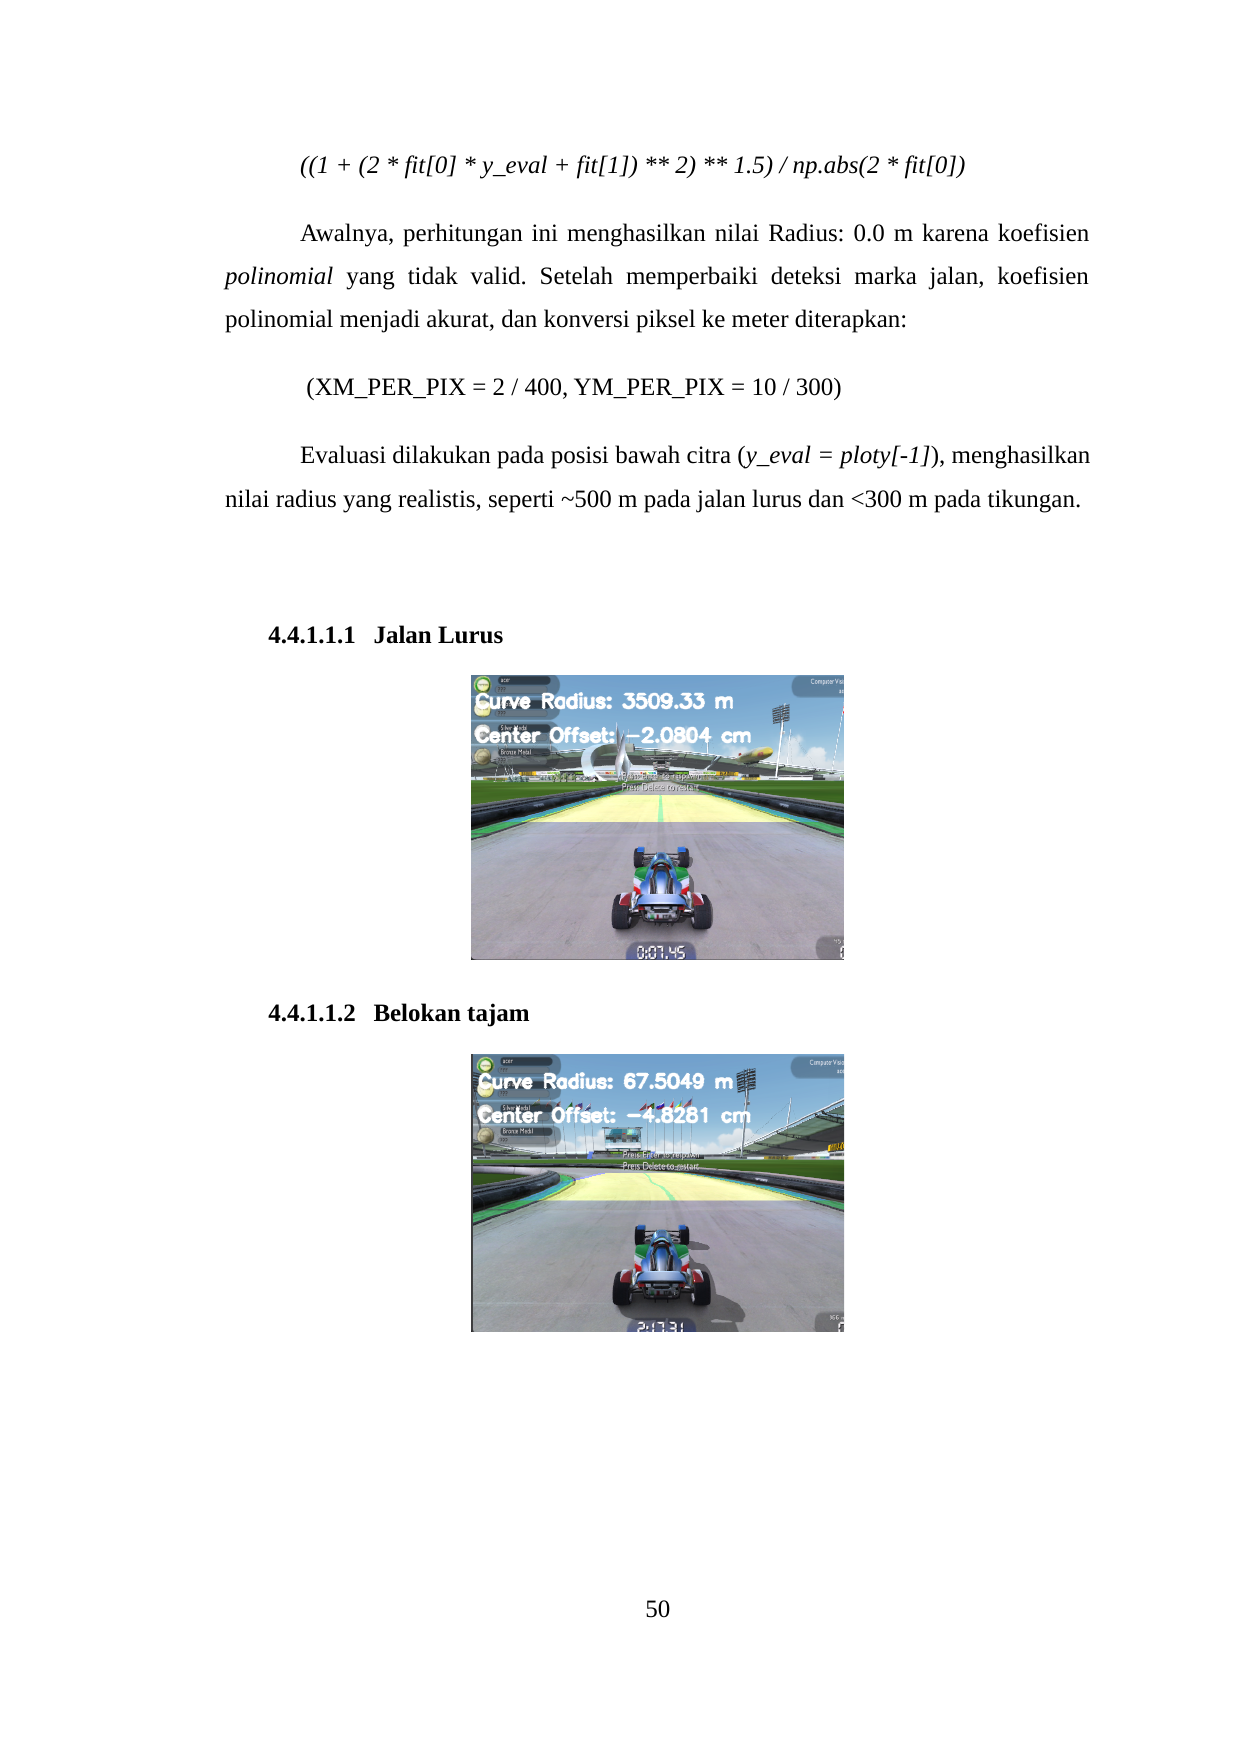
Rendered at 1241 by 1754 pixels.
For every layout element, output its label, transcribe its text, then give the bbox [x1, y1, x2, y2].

text ((1 + (2 * fit[0] * y_eval + fit[1]) ** 2) ** 1.5) / np.abs(2 * fit[0]) [225, 150, 1090, 179]
text Awalnya, perhitungan ini menghasilkan nilai Radius: 0.0 m karena koefisien polinomial yang tidak valid. Setelah memperbaiki deteksi marka jalan, koefisien polinomial menjadi akurat, dan konversi piksel ke meter diterapkan: [225, 218, 1090, 333]
subtitle Belokan tajam [268, 998, 1090, 1027]
subtitle Jalan Lurus [268, 620, 1090, 649]
text Evaluasi dilakukan pada posisi bawah citra (y_eval = ploty[-1]), menghasilkan nilai radius yang realistis, seperti ~500 m pada jalan lurus dan <300 m pada tikungan. [225, 441, 1090, 512]
picture [471, 675, 844, 960]
text (XM_PER_PIX = 2 / 400, YM_PER_PIX = 10 / 300) [225, 372, 1090, 401]
picture [471, 1054, 845, 1332]
